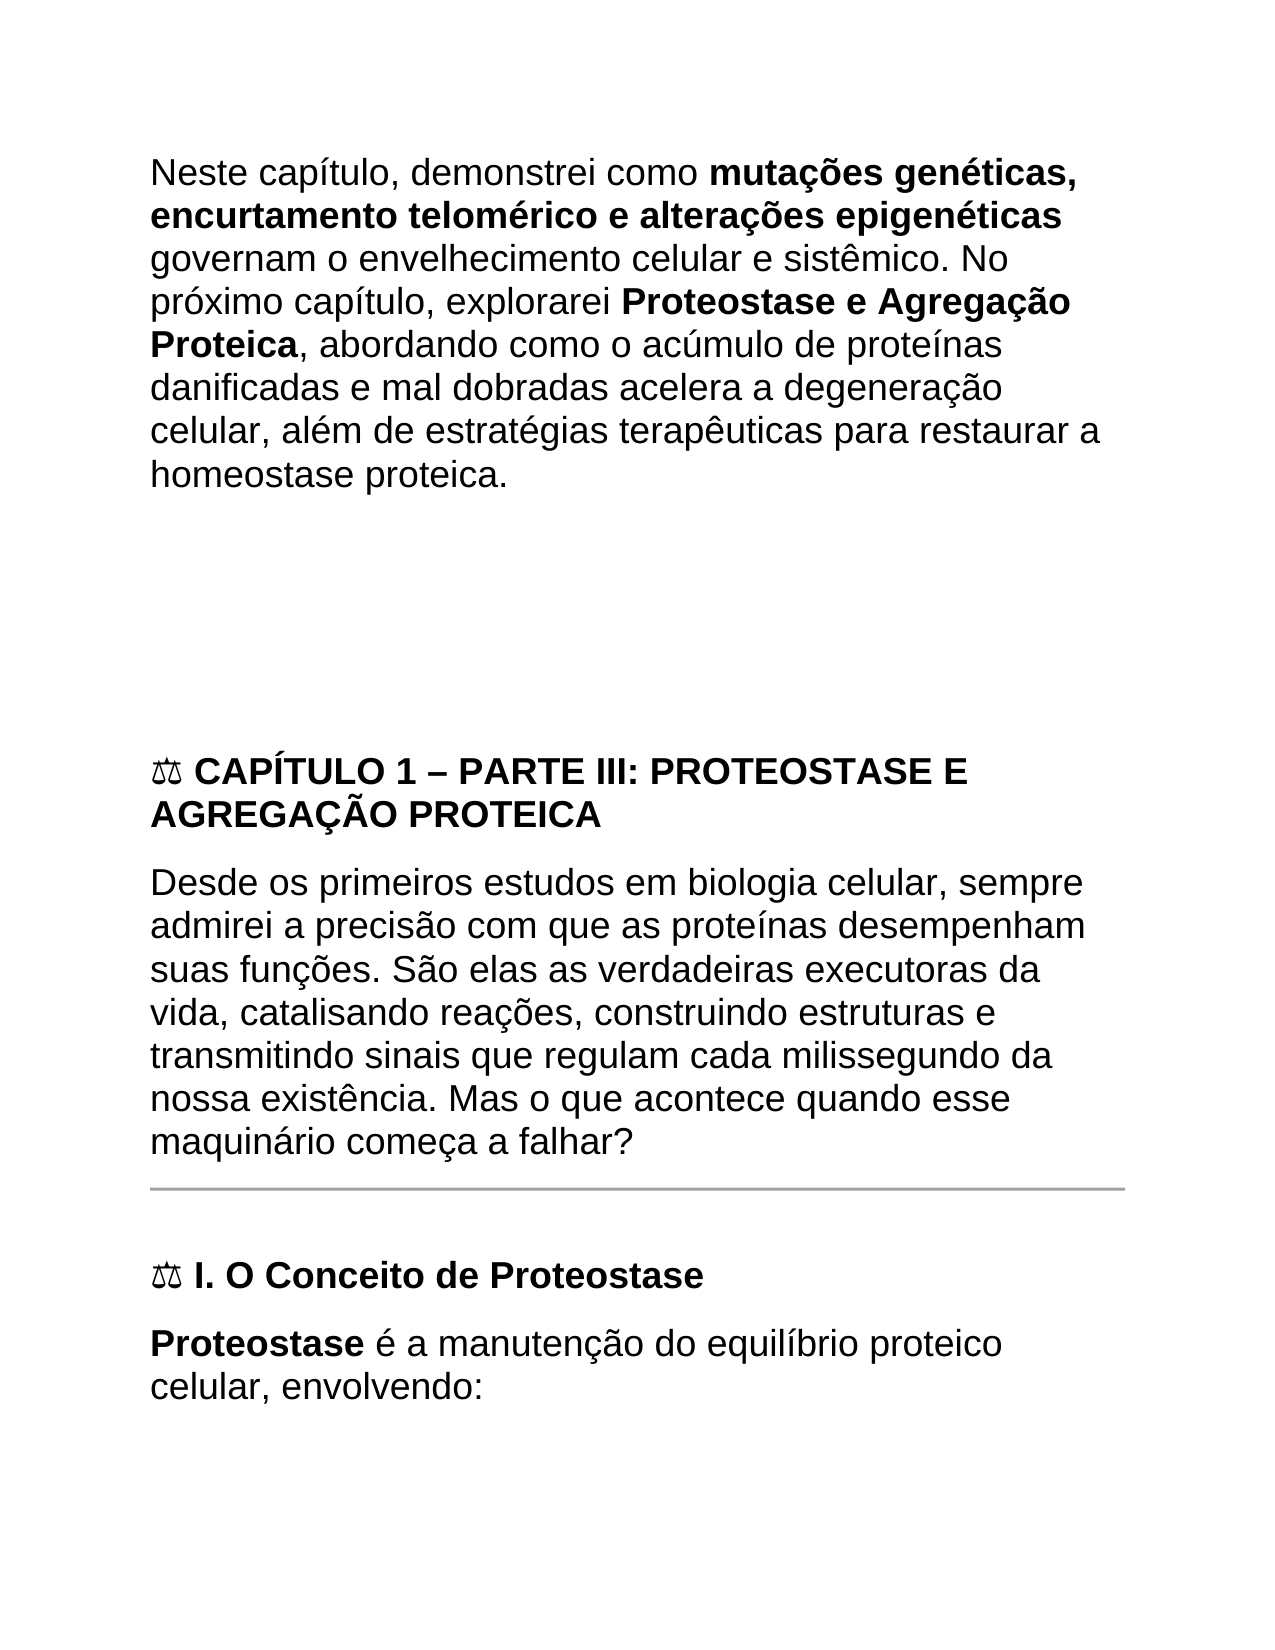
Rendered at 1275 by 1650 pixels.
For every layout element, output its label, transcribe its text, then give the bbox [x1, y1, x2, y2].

text Proteostase é a manutenção do equilíbrio proteico celular, envolvendo: [150, 1321, 1125, 1408]
subtitle ⚖️ I. O Conceito de Proteostase [150, 1253, 1125, 1296]
text Desde os primeiros estudos em biologia celular, sempre admirei a precisão com que as proteínas desempenham suas funções. São elas as verdadeiras executoras da vida, catalisando reações, construindo estruturas e transmitindo sinais que regulam cada milissegundo da nossa existência. Mas o que acontece quando esse maquinário começa a falhar? [150, 861, 1125, 1162]
subtitle ⚖️ CAPÍTULO 1 – PARTE III: PROTEOSTASE E AGREGAÇÃO PROTEICA [150, 749, 1125, 836]
text Neste capítulo, demonstrei como mutações genéticas, encurtamento telomérico e alterações epigenéticas governam o envelhecimento celular e sistêmico. No próximo capítulo, explorarei Proteostase e Agregação Proteica, abordando como o acúmulo de proteínas danificadas e mal dobradas acelera a degeneração celular, além de estratégias terapêuticas para restaurar a homeostase proteica. [150, 150, 1125, 495]
